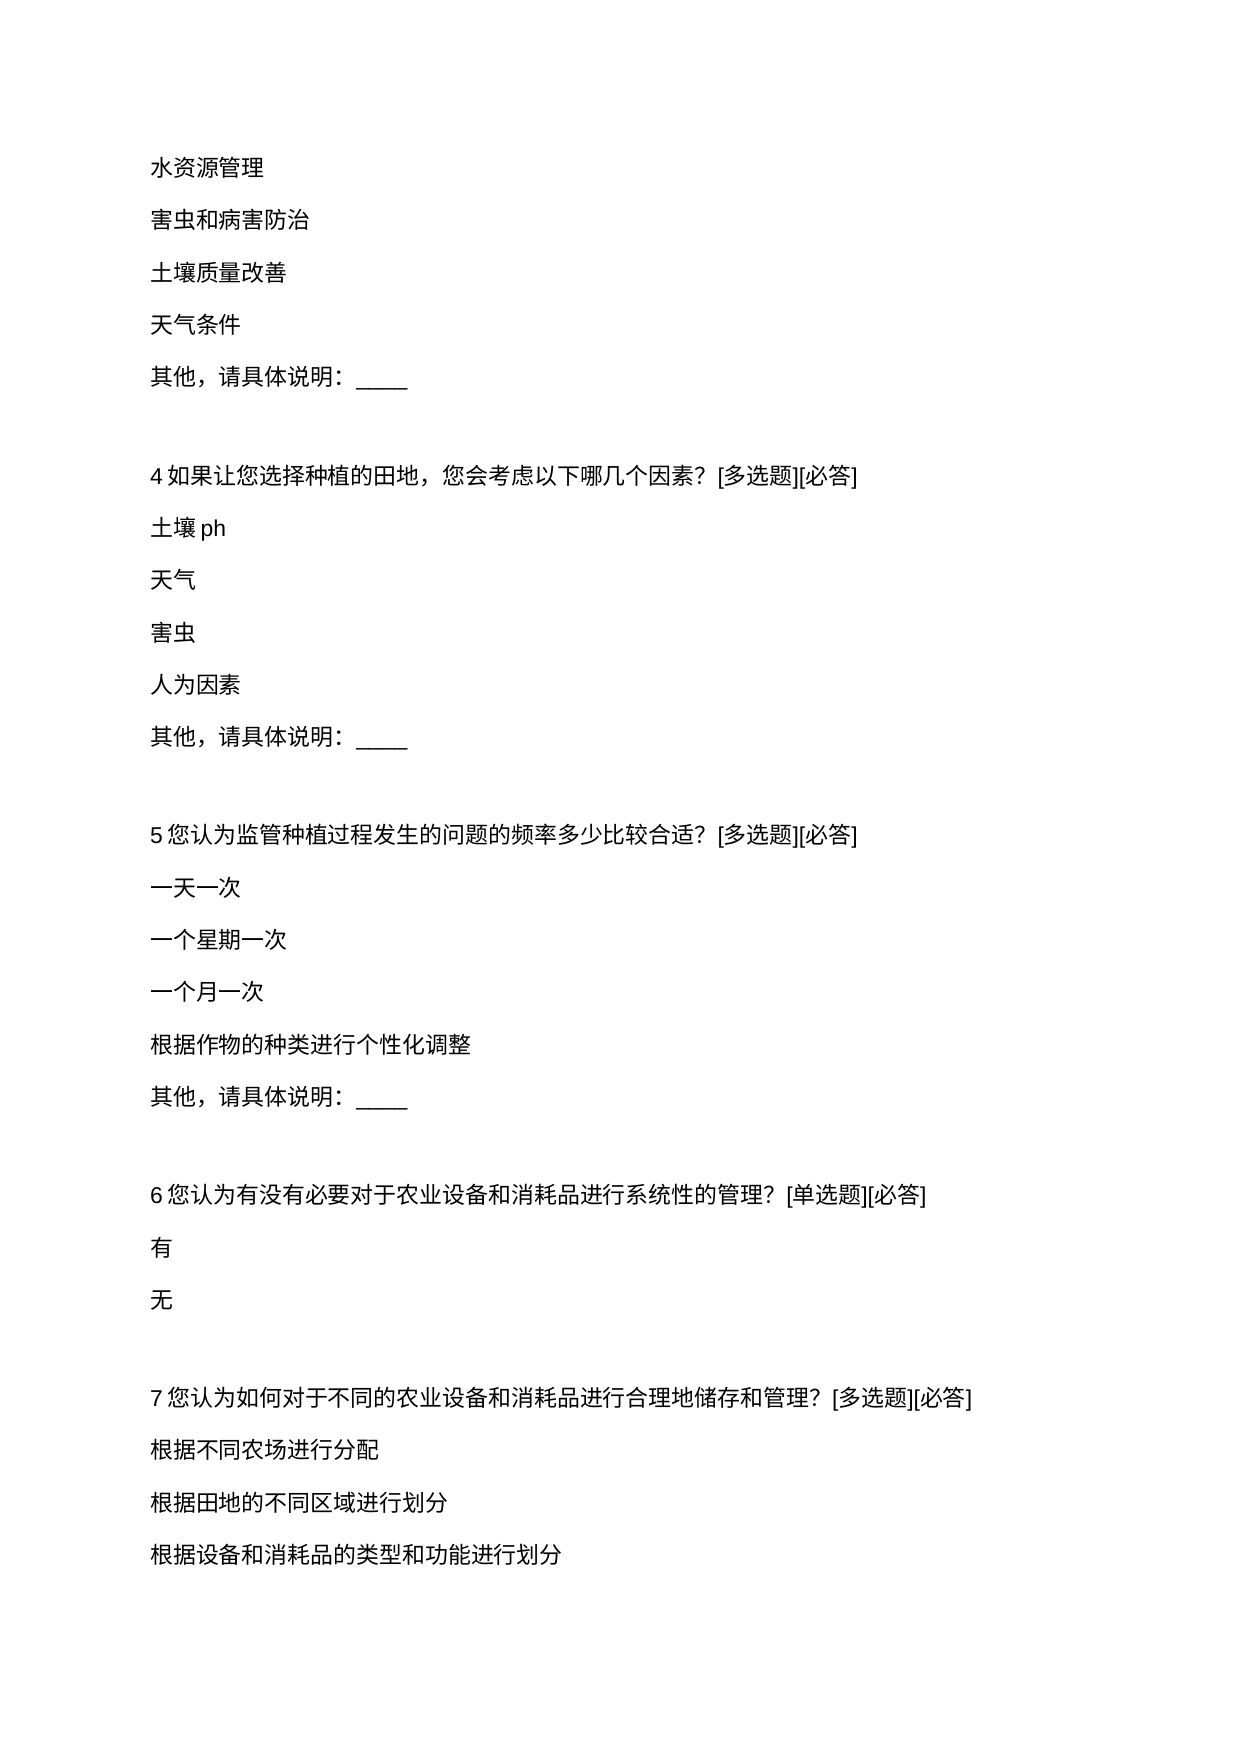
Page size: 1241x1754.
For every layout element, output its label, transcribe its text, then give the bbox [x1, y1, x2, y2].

text 天气 [150, 562, 1090, 595]
text 7您认为如何对于不同的农业设备和消耗品进行合理地储存和管理？[多选题][必答] [150, 1380, 1090, 1413]
text 一个月一次 [150, 974, 1090, 1007]
text 4如果让您选择种植的田地，您会考虑以下哪几个因素？[多选题][必答] [150, 457, 1090, 491]
text 5您认为监管种植过程发生的问题的频率多少比较合适？[多选题][必答] [150, 817, 1090, 851]
text 土壤质量改善 [150, 254, 1090, 288]
text 根据作物的种类进行个性化调整 [150, 1026, 1090, 1060]
text 一个星期一次 [150, 922, 1090, 955]
text 天气条件 [150, 307, 1090, 340]
text 其他，请具体说明：____ [150, 719, 1090, 752]
text 害虫和病害防治 [150, 202, 1090, 236]
text 无 [150, 1282, 1090, 1315]
text 根据田地的不同区域进行划分 [150, 1484, 1090, 1518]
text 害虫 [150, 614, 1090, 648]
text 有 [150, 1229, 1090, 1263]
text 人为因素 [150, 667, 1090, 700]
text 土壤ph [150, 510, 1090, 543]
text 根据设备和消耗品的类型和功能进行划分 [150, 1537, 1090, 1570]
text 6您认为有没有必要对于农业设备和消耗品进行系统性的管理？[单选题][必答] [150, 1177, 1090, 1210]
text 水资源管理 [150, 150, 1090, 183]
text 根据不同农场进行分配 [150, 1432, 1090, 1466]
text 其他，请具体说明：____ [150, 1079, 1090, 1112]
text 一天一次 [150, 869, 1090, 903]
text 其他，请具体说明：____ [150, 359, 1090, 392]
